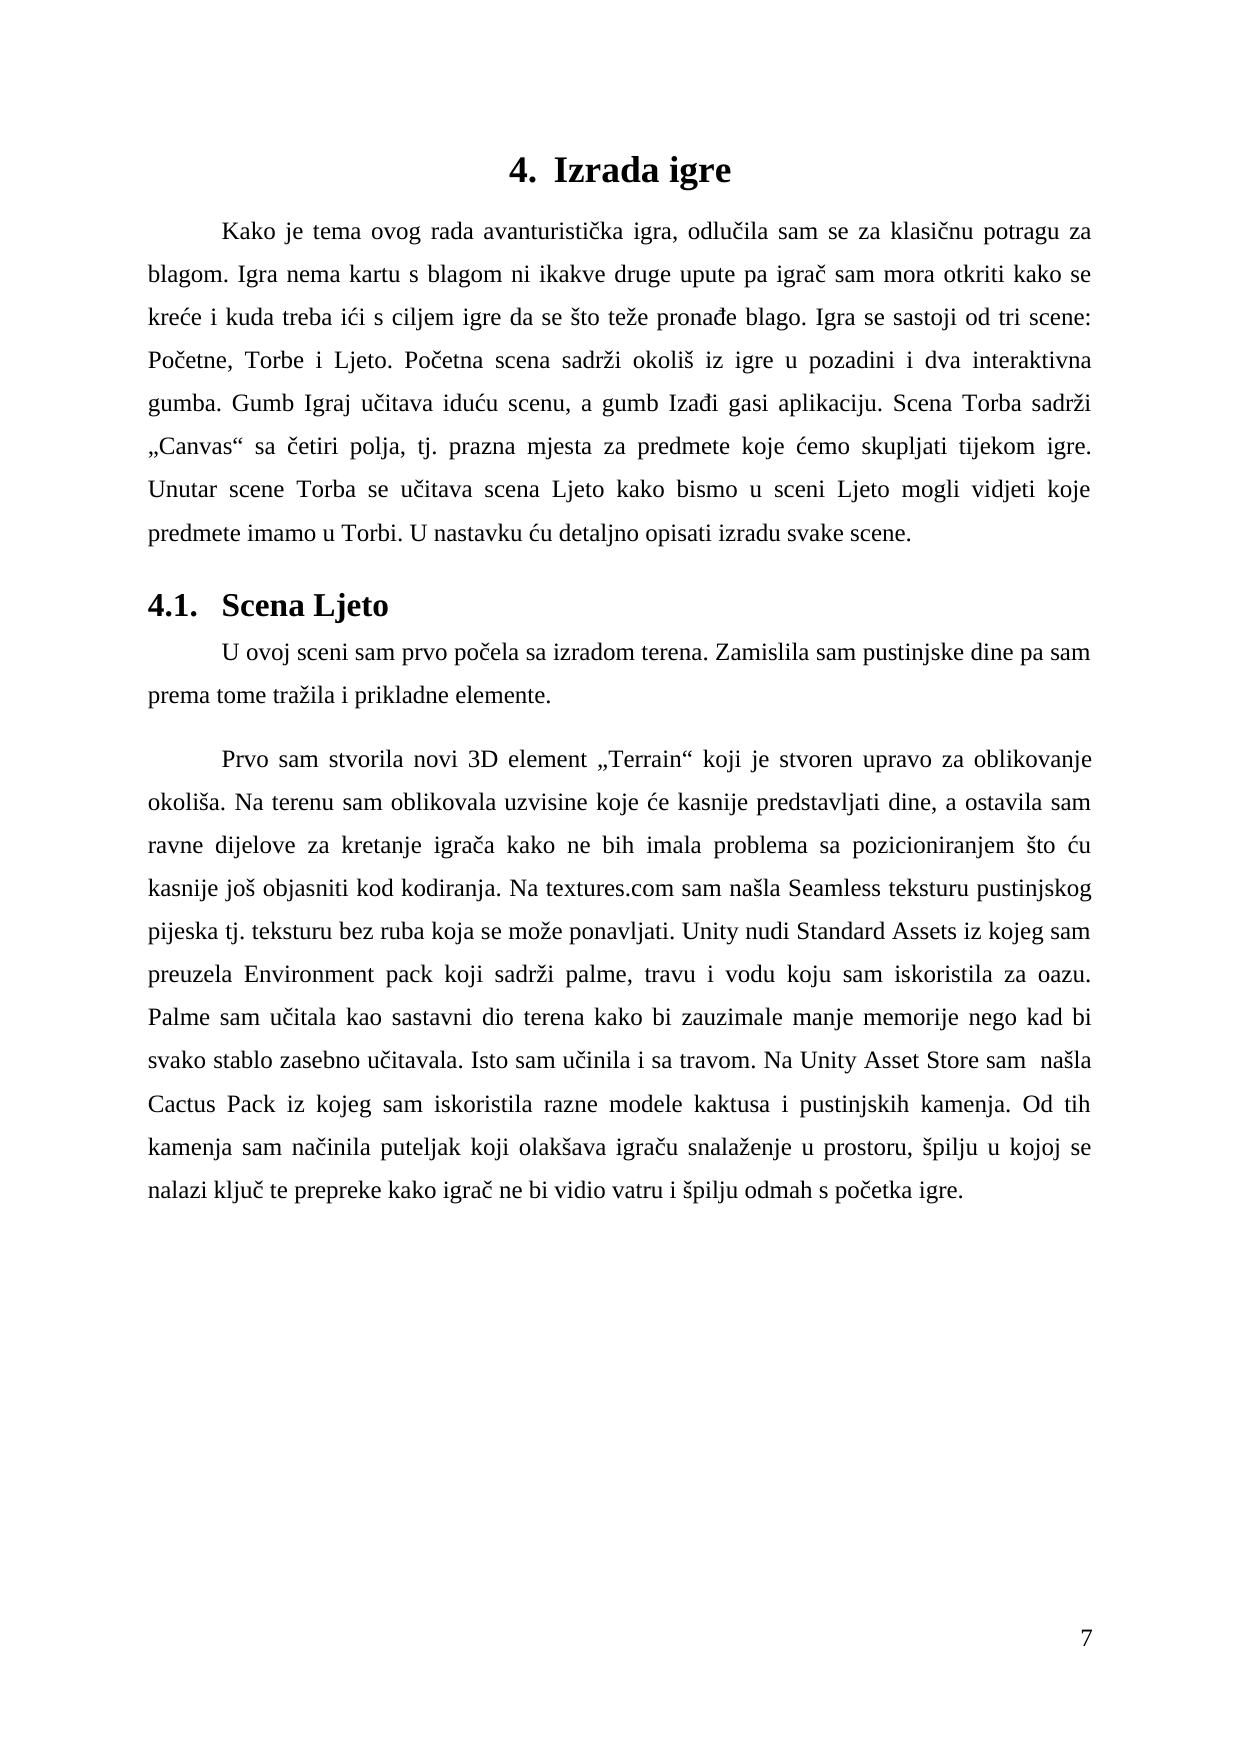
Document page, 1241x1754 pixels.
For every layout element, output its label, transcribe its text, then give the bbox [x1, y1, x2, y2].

text U ovoj sceni sam prvo počela sa izradom terena. Zamislila sam pustinjske dine pa sam prema tome tražila i prikladne elemente. [148, 637, 1093, 708]
text Prvo sam stvorila novi 3D element „Terrain“ koji je stvoren upravo za oblikovanje okoliša. Na terenu sam oblikovala uzvisine koje će kasnije predstavljati dine, a ostavila sam ravne dijelove za kretanje igrača kako ne bih imala problema sa pozicioniranjem što ću kasnije još objasniti kod kodiranja. Na textures.com sam našla Seamless teksturu pustinjskog pijeska tj. teksturu bez ruba koja se može ponavljati. Unity nudi Standard Assets iz kojeg sam preuzela Environment pack koji sadrži palme, travu i vodu koju sam iskoristila za oazu. Palme sam učitala kao sastavni dio terena kako bi zauzimale manje memorije nego kad bi svako stablo zasebno učitavala. Isto sam učinila i sa travom. Na Unity Asset Store sam našla Cactus Pack iz kojeg sam iskoristila razne modele kaktusa i pustinjskih kamenja. Od tih kamenja sam načinila puteljak koji olakšava igraču snalaženje u prostoru, špilju u kojoj se nalazi ključ te prepreke kako igrač ne bi vidio vatru i špilju odmah s početka igre. [148, 744, 1093, 1204]
text Kako je tema ovog rada avanturistička igra, odlučila sam se za klasičnu potragu za blagom. Igra nema kartu s blagom ni ikakve druge upute pa igrač sam mora otkriti kako se kreće i kuda treba ići s ciljem igre da se što teže pronađe blago. Igra se sastoji od tri scene: Početne, Torbe i Ljeto. Početna scena sadrži okoliš iz igre u pozadini i dva interaktivna gumba. Gumb Igraj učitava iduću scenu, a gumb Izađi gasi aplikaciju. Scena Torba sadrži „Canvas“ sa četiri polja, tj. prazna mjesta za predmete koje ćemo skupljati tijekom igre. Unutar scene Torba se učitava scena Ljeto kako bismo u sceni Ljeto mogli vidjeti koje predmete imamo u Torbi. U nastavku ću detaljno opisati izradu svake scene. [148, 216, 1093, 546]
text Izrada igre [148, 148, 1093, 191]
text Scena Ljeto [148, 586, 1093, 624]
